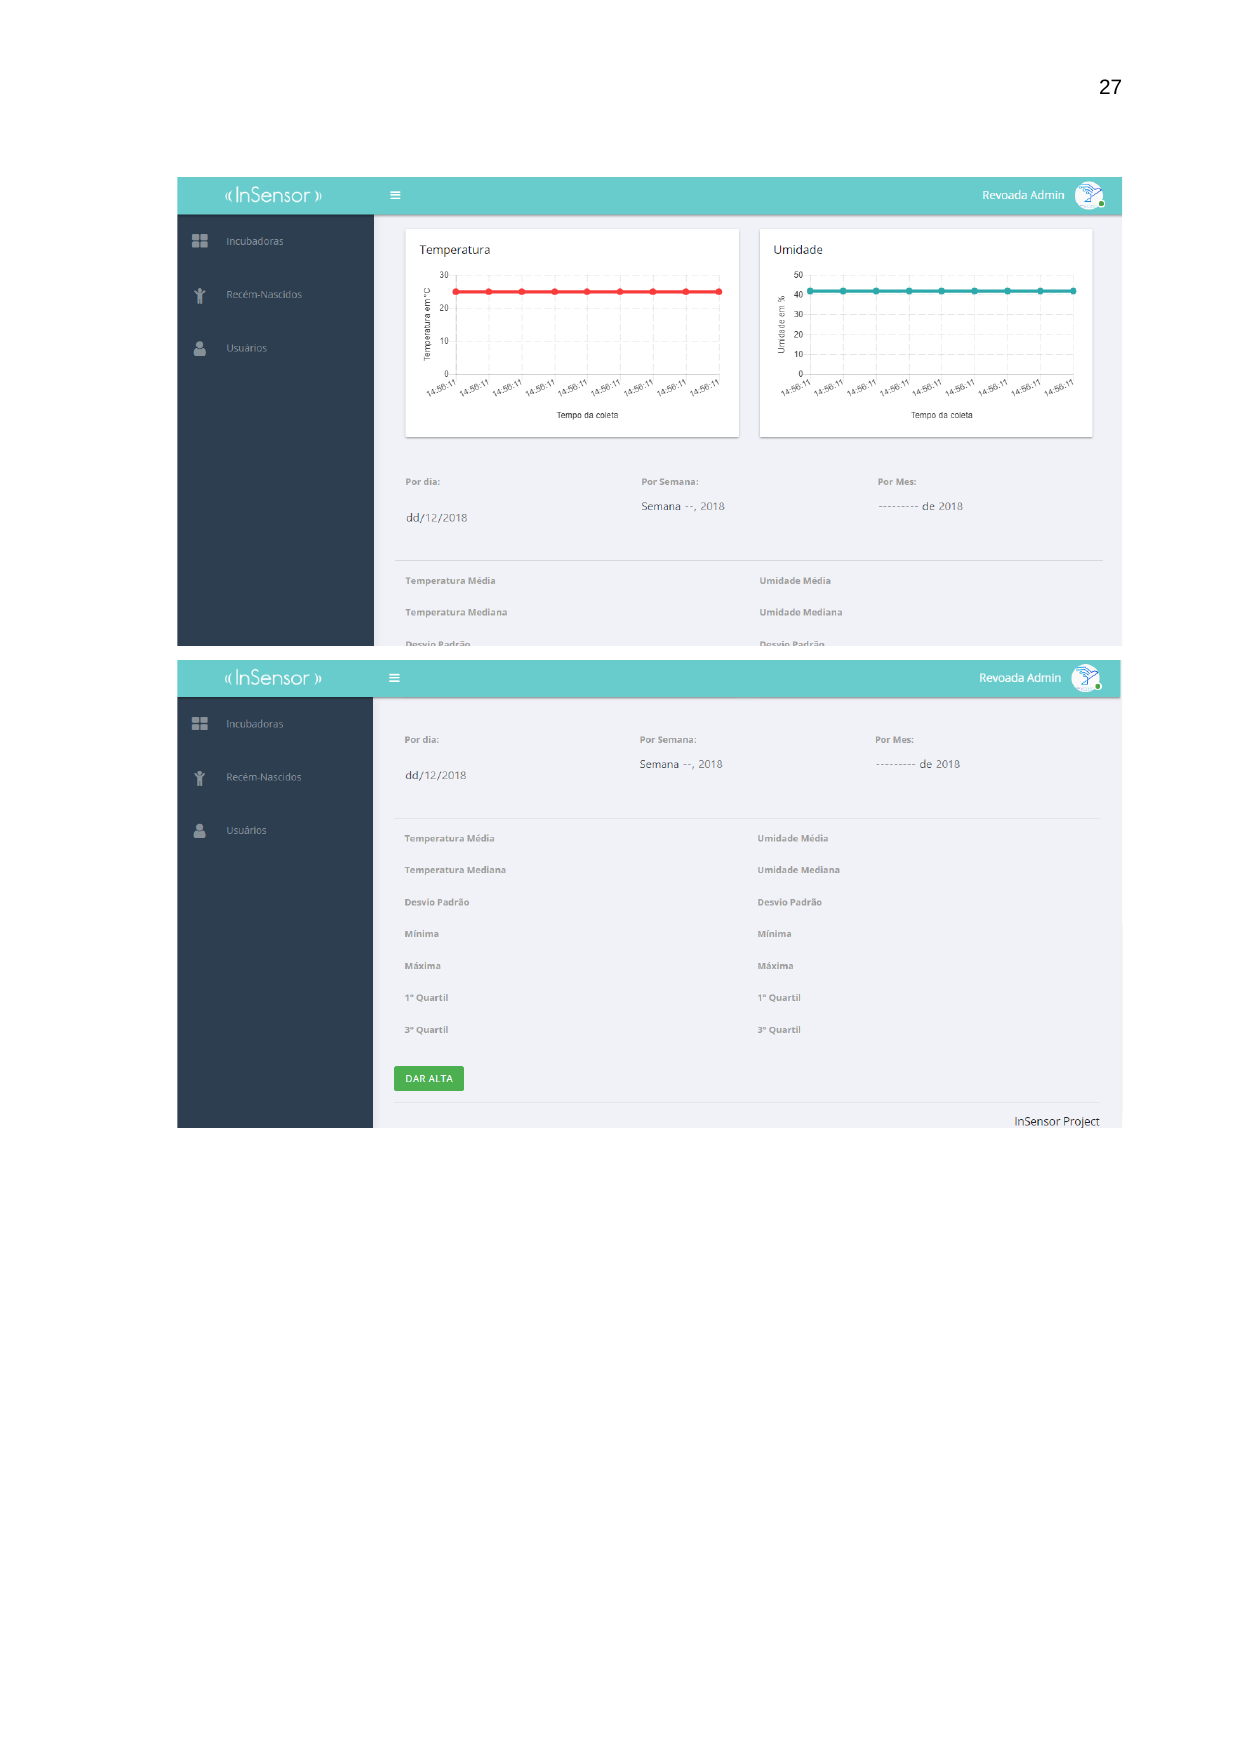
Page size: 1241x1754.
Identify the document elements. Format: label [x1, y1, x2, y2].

picture [177, 660, 1123, 1128]
picture [177, 177, 1123, 646]
